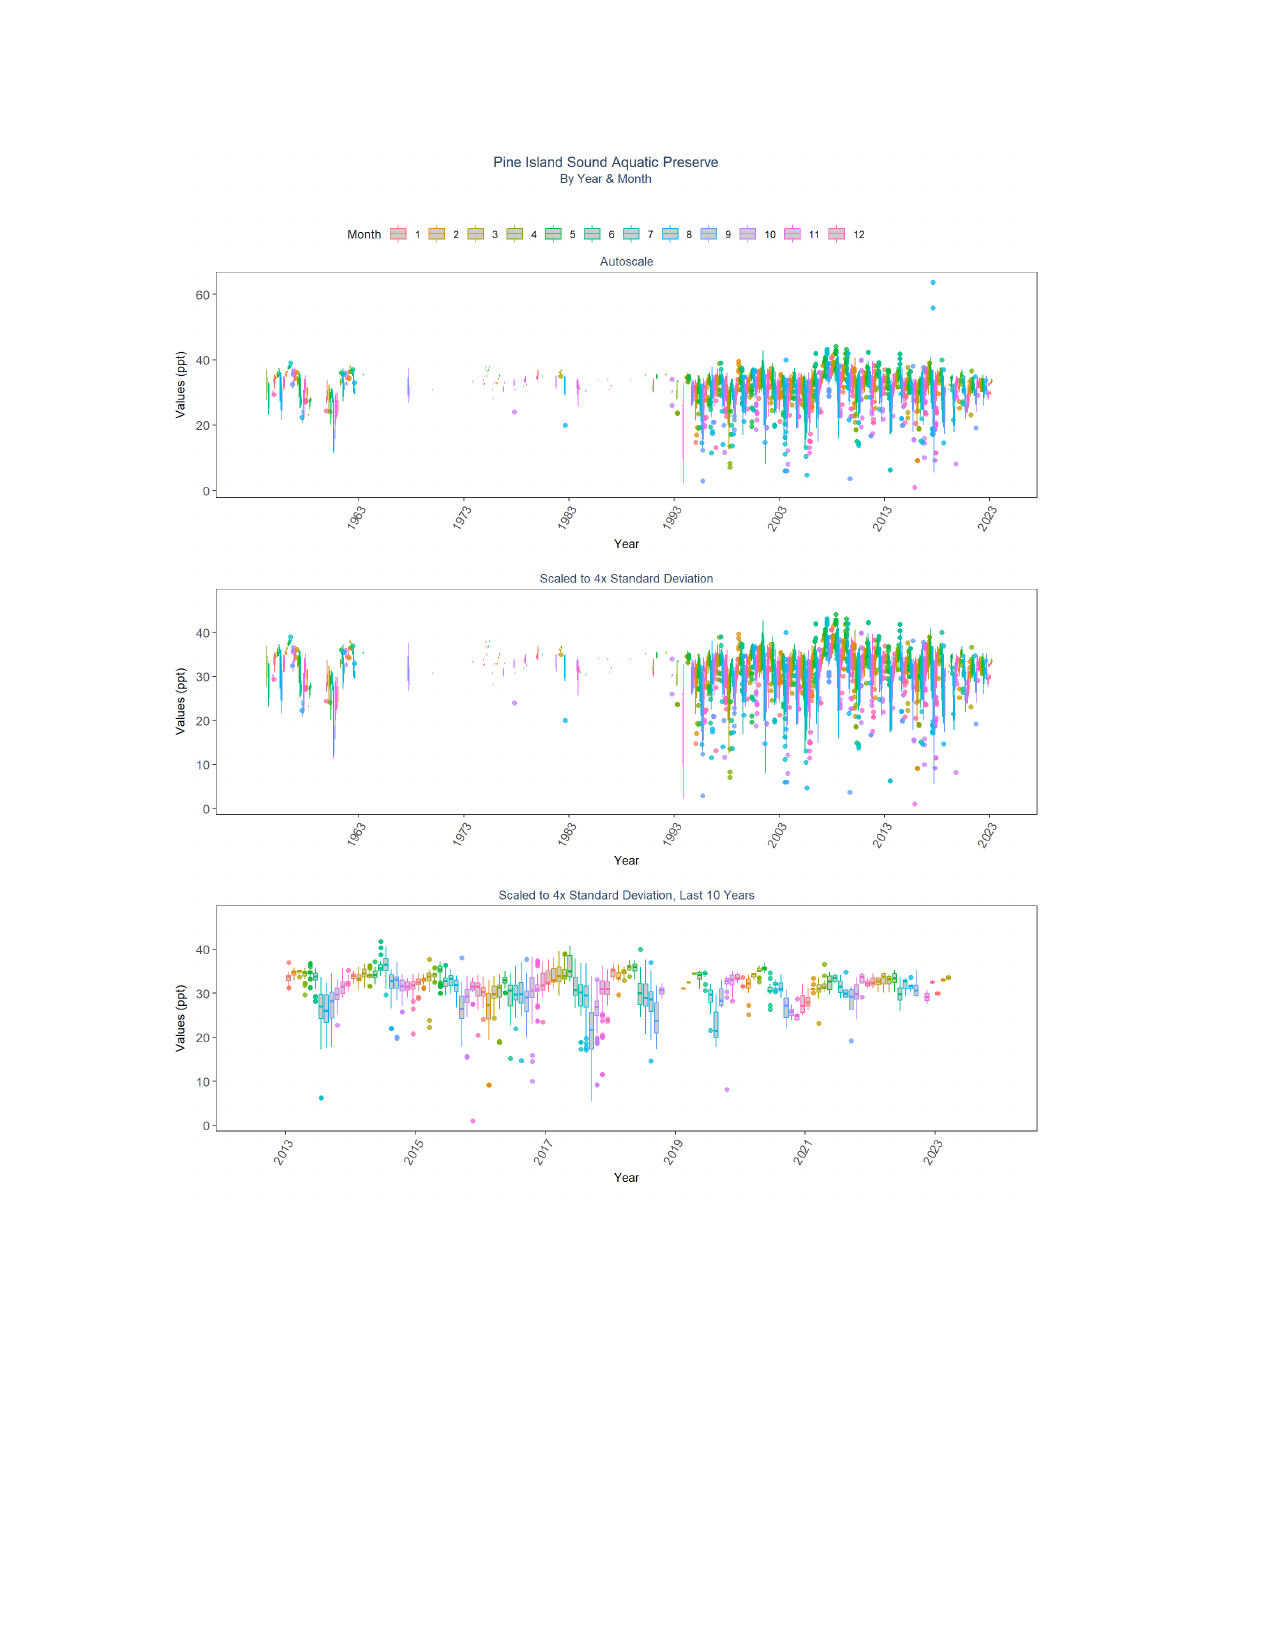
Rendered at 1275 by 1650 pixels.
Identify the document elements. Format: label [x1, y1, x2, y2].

picture [168, 150, 1044, 1200]
